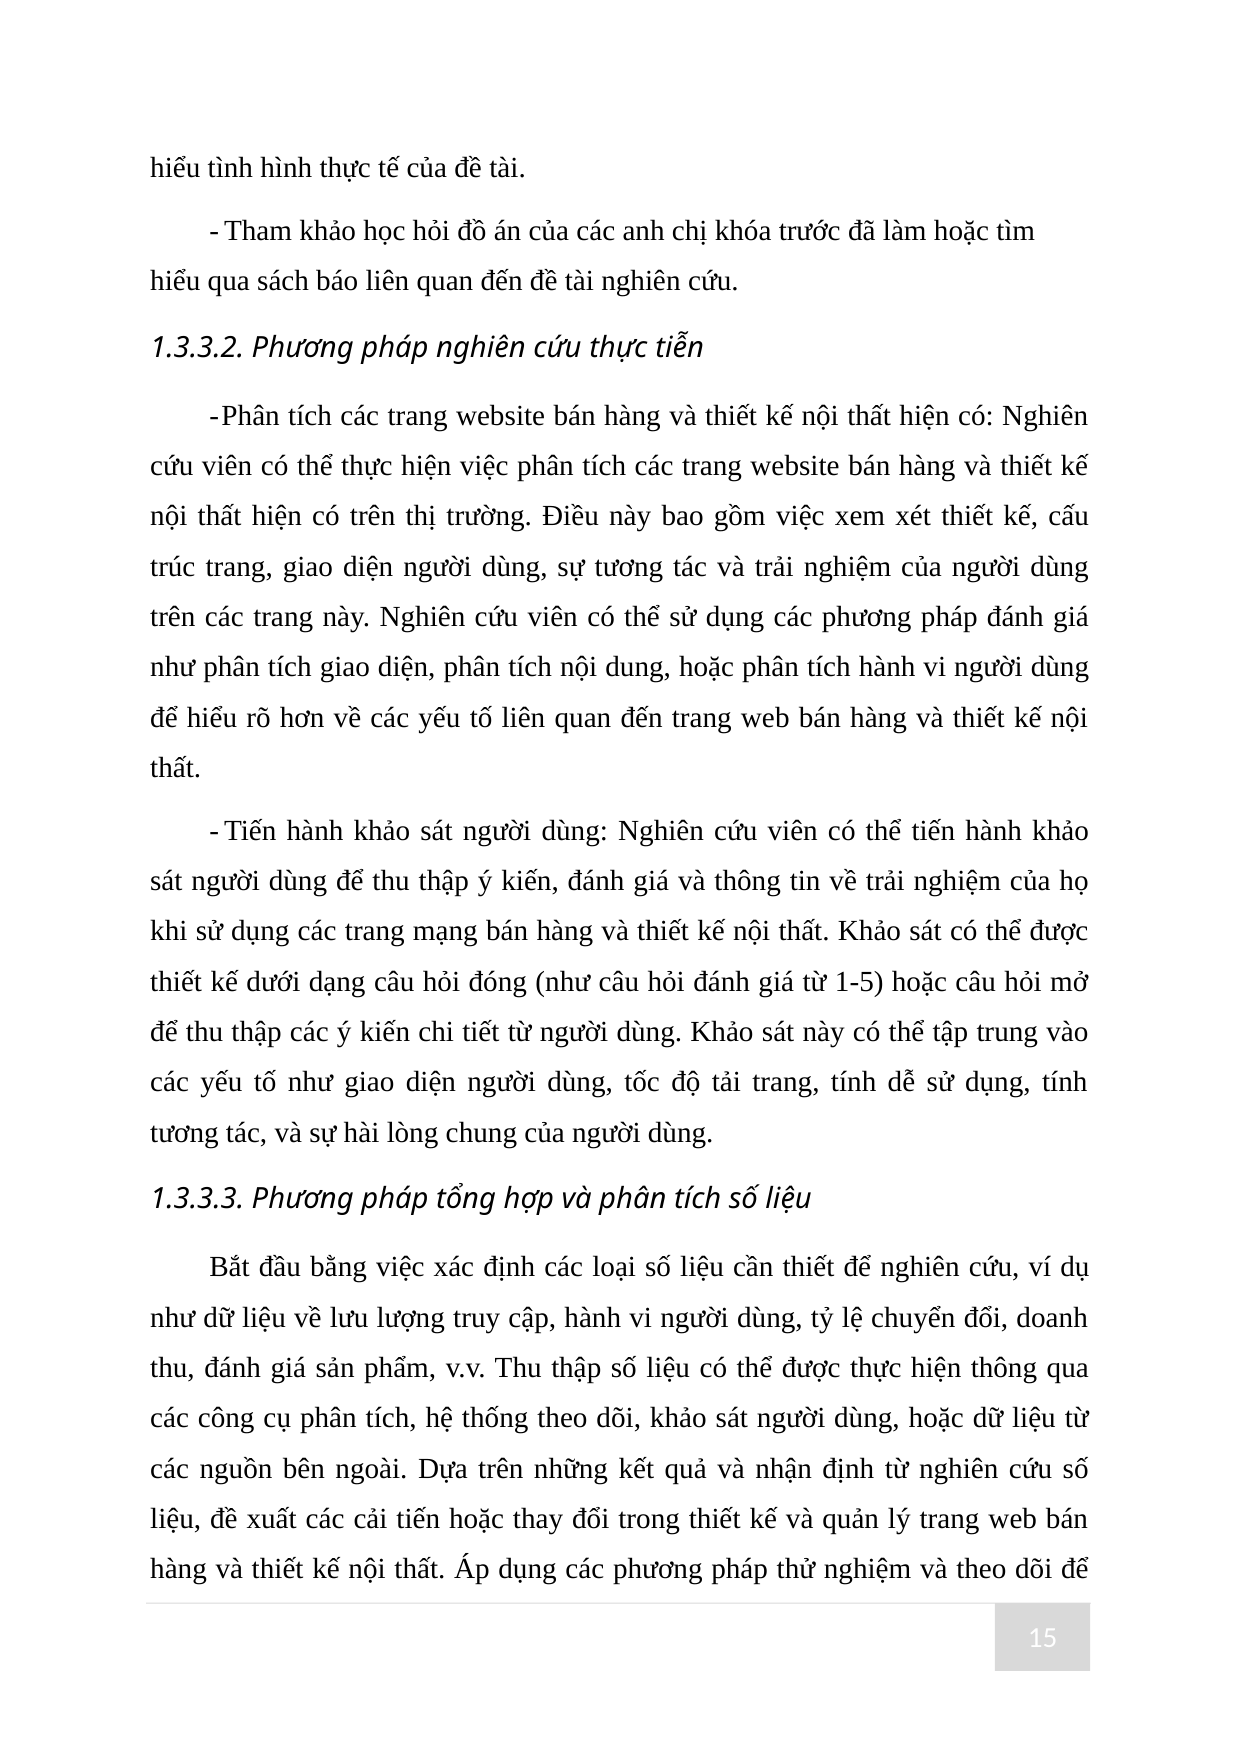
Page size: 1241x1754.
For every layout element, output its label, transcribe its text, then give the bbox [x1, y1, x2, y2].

list Tiến hành khảo sát người dùng: Nghiên cứu viên có thể tiến hành khảo sát người dùng để thu thập ý kiến, đánh giá và thông tin về trải nghiệm của họ khi sử dụng các trang mạng bán hàng và thiết kế nội thất. Khảo sát có thể được thiết kế dưới dạng câu hỏi đóng (như câu hỏi đánh giá từ 1-5) hoặc câu hỏi mở để thu thập các ý kiến chi tiết từ người dùng. Khảo sát này có thể tập trung vào các yếu tố như giao diện người dùng, tốc độ tải trang, tính dễ sử dụng, tính tương tác, và sự hài lòng chung của người dùng. [150, 813, 1090, 1148]
list Phân tích các trang website bán hàng và thiết kế nội thất hiện có: Nghiên cứu viên có thể thực hiện việc phân tích các trang website bán hàng và thiết kế nội thất hiện có trên thị trường. Điều này bao gồm việc xem xét thiết kế, cấu trúc trang, giao diện người dùng, sự tương tác và trải nghiệm của người dùng trên các trang này. Nghiên cứu viên có thể sử dụng các phương pháp đánh giá như phân tích giao diện, phân tích nội dung, hoặc phân tích hành vi người dùng để hiểu rõ hơn về các yếu tố liên quan đến trang web bán hàng và thiết kế nội thất. [150, 398, 1090, 784]
list Tham khảo học hỏi đồ án của các anh chị khóa trước đã làm hoặc tìm hiểu qua sách báo liên quan đến đề tài nghiên cứu. [150, 213, 1090, 297]
subtitle 1.3.3.2. Phương pháp nghiên cứu thực tiễn [150, 326, 1090, 366]
subtitle 1.3.3.3. Phương pháp tổng hợp và phân tích số liệu [150, 1178, 1090, 1217]
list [150, 150, 1090, 183]
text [150, 1249, 1090, 1585]
